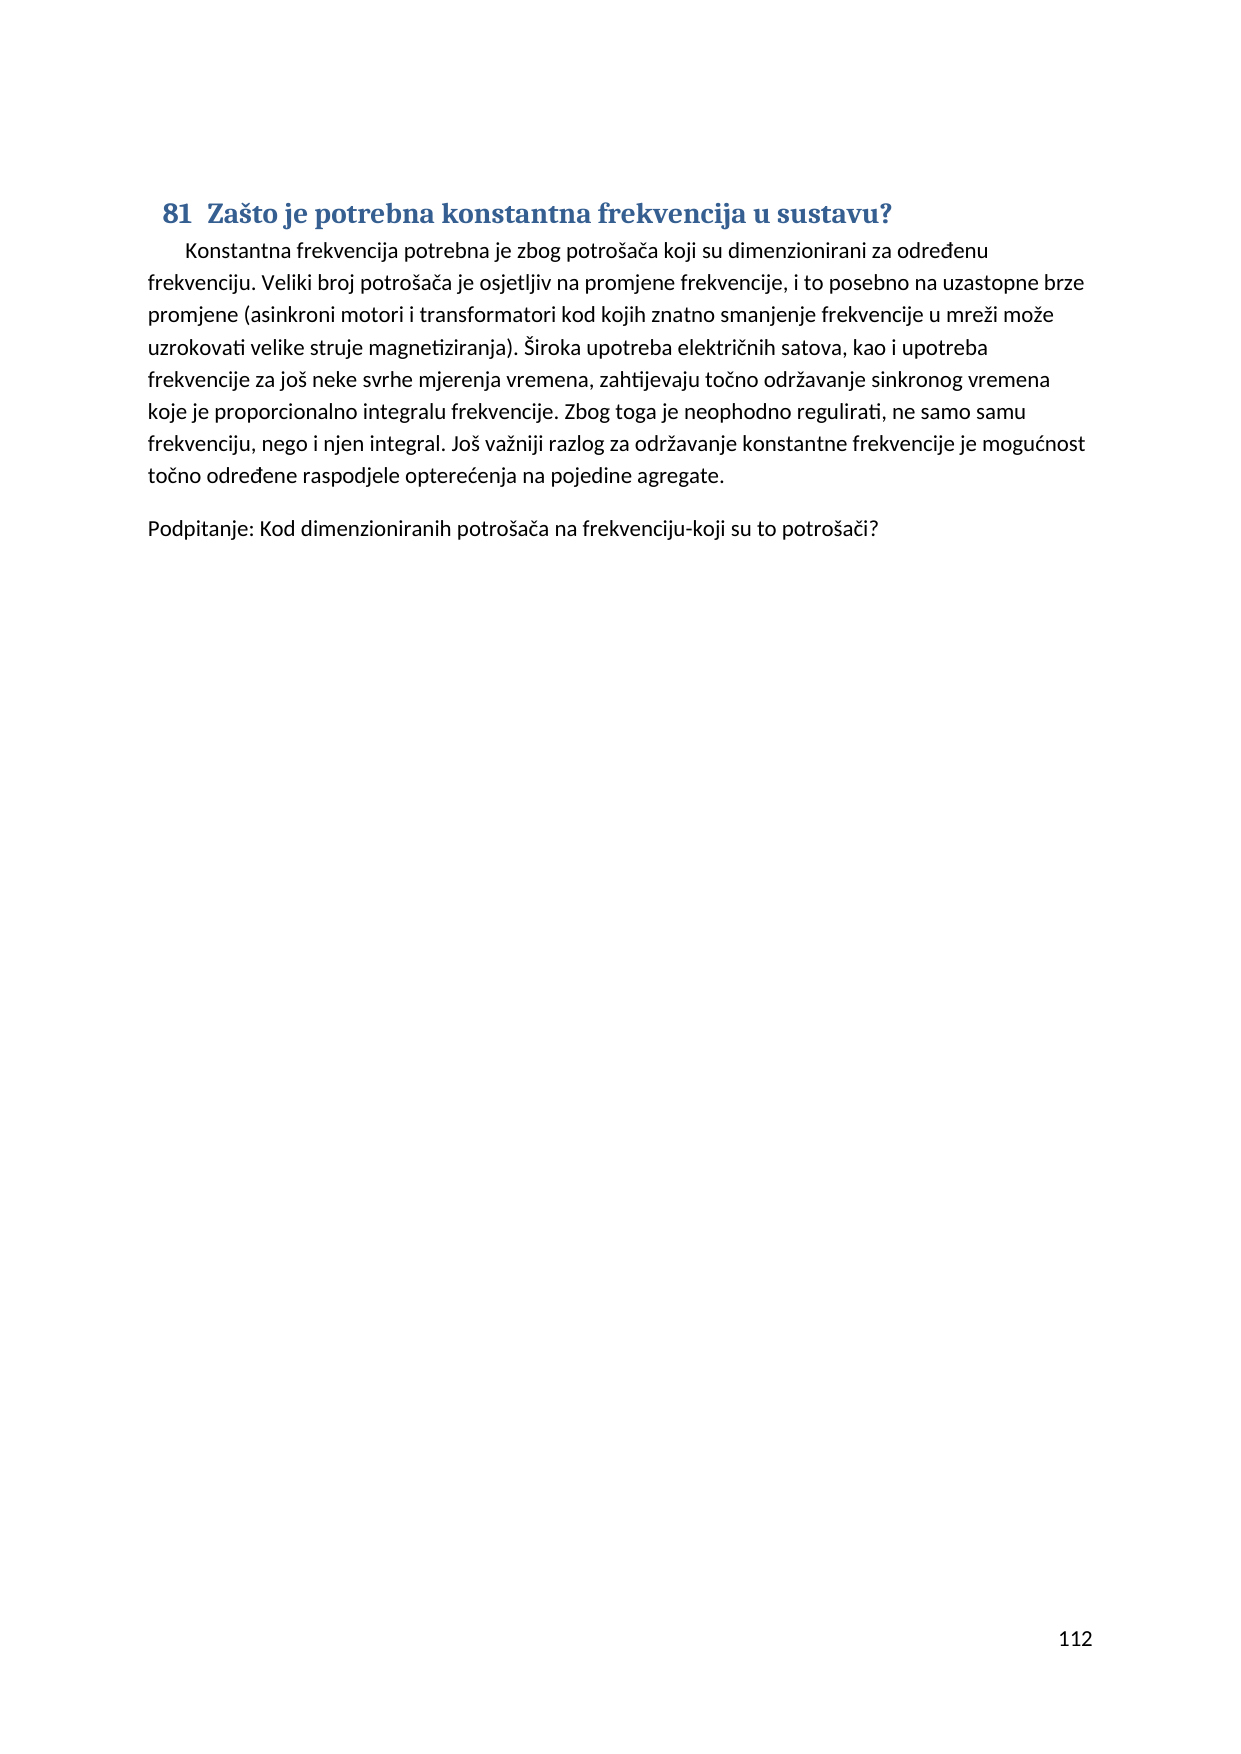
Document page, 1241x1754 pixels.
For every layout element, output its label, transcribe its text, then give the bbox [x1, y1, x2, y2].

text Konstantna frekvencija potrebna je zbog potrošača koji su dimenzionirani za određenu frekvenciju. Veliki broj potrošača je osjetljiv na promjene frekvencije, i to posebno na uzastopne brze promjene (asinkroni motori i transformatori kod kojih znatno smanjenje frekvencije u mreži može uzrokovati velike struje magnetiziranja). Široka upotreba električnih satova, kao i upotreba frekvencije za još neke svrhe mjerenja vremena, zahtijevaju točno održavanje sinkronog vremena koje je proporcionalno integralu frekvencije. Zbog toga je neophodno regulirati, ne samo samu frekvenciju, nego i njen integral. Još važniji razlog za održavanje konstantne frekvencije je mogućnost točno određene raspodjele opterećenja na pojedine agregate. [148, 236, 1093, 489]
text Podpitanje: Kod dimenzioniranih potrošača na frekvenciju-koji su to potrošači? [148, 514, 1093, 542]
subtitle Zašto je potrebna konstantna frekvencija u sustavu? [162, 198, 1093, 231]
